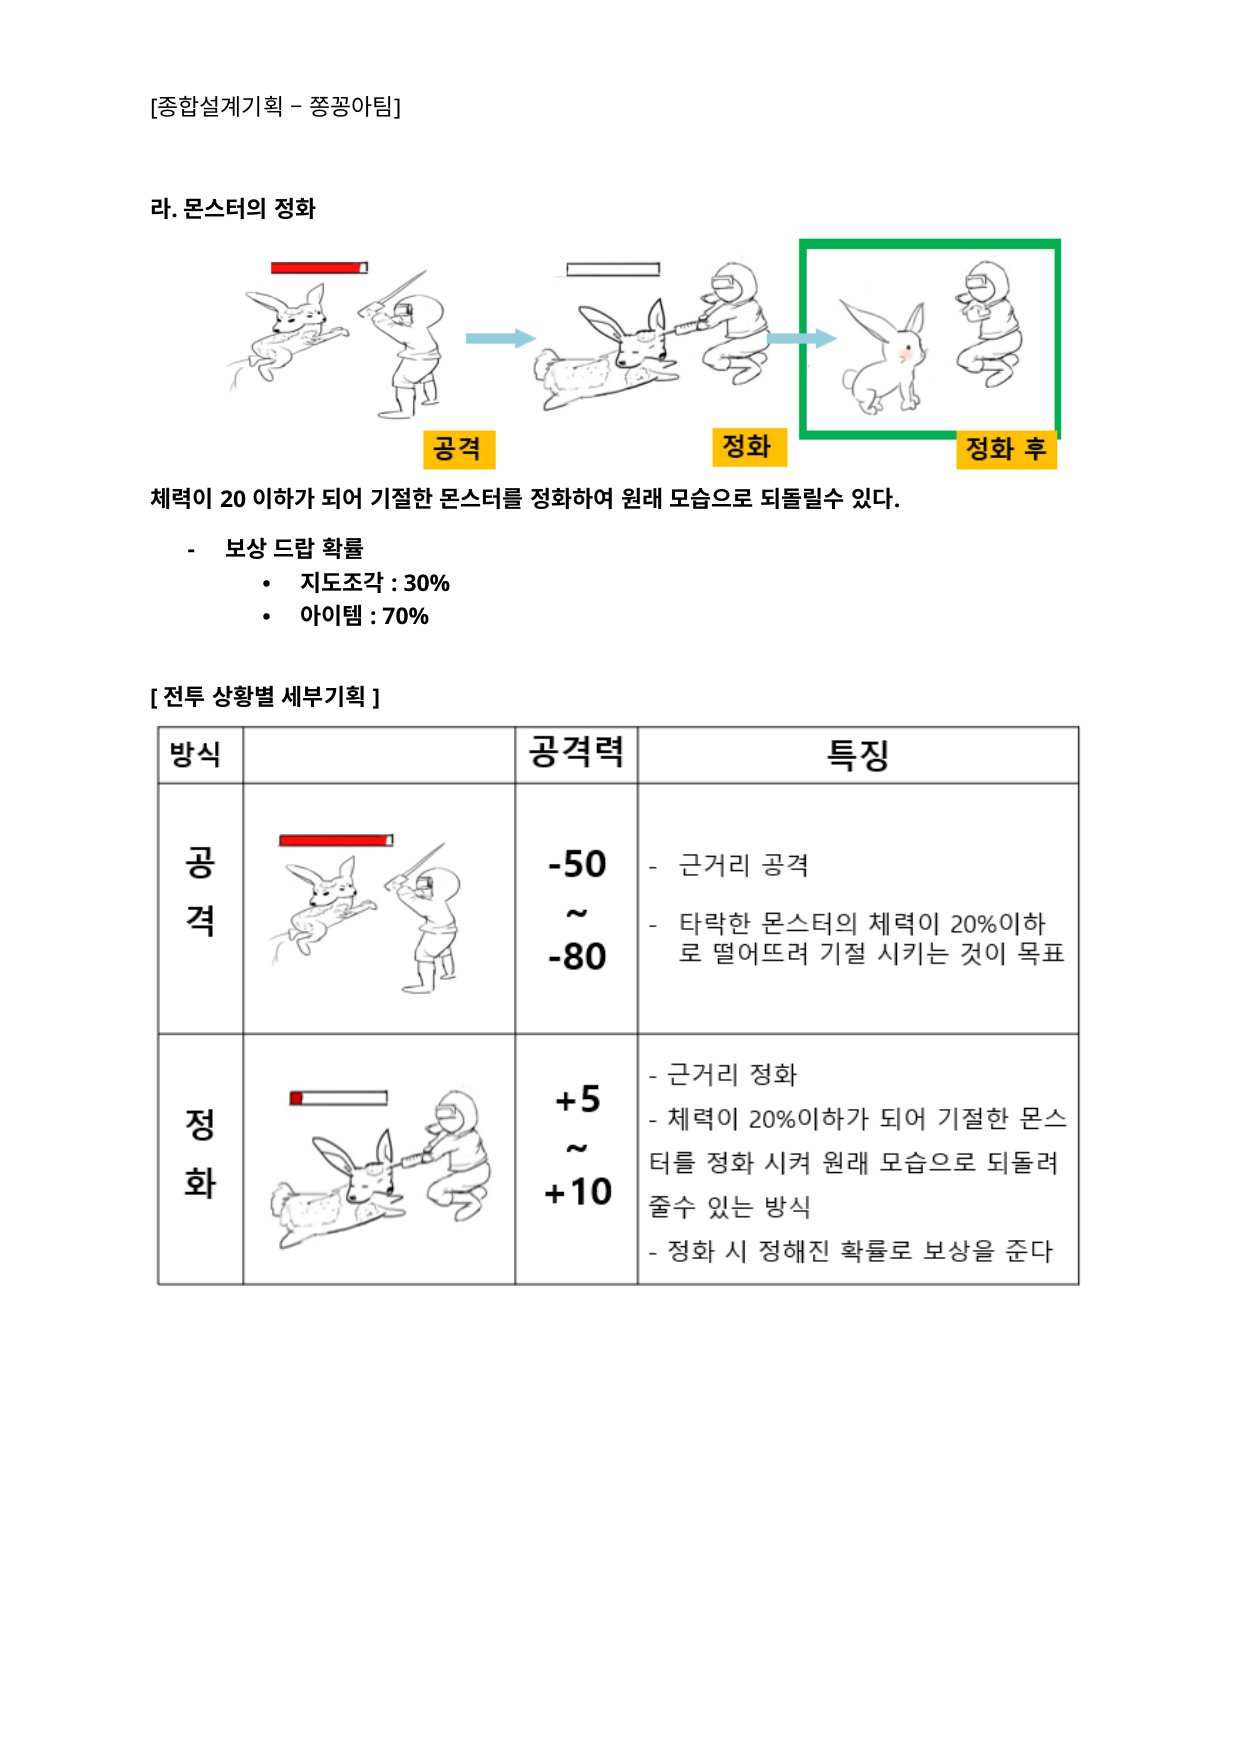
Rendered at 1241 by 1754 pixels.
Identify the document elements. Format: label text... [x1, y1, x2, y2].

list 아이템 : 70% [262, 598, 1090, 631]
text 체력이 20 이하가 되어 기절한 몬스터를 정화하여 원래 모습으로 되돌릴수 있다. [150, 481, 1090, 514]
picture [150, 712, 1091, 1296]
list 보상 드랍 확률 [187, 531, 1090, 564]
picture [208, 224, 1091, 480]
text 라. 몬스터의 정화 [150, 191, 1090, 224]
list 지도조각 : 30% [262, 564, 1090, 598]
text [ 전투 상황별 세부기획 ] [150, 679, 1090, 712]
